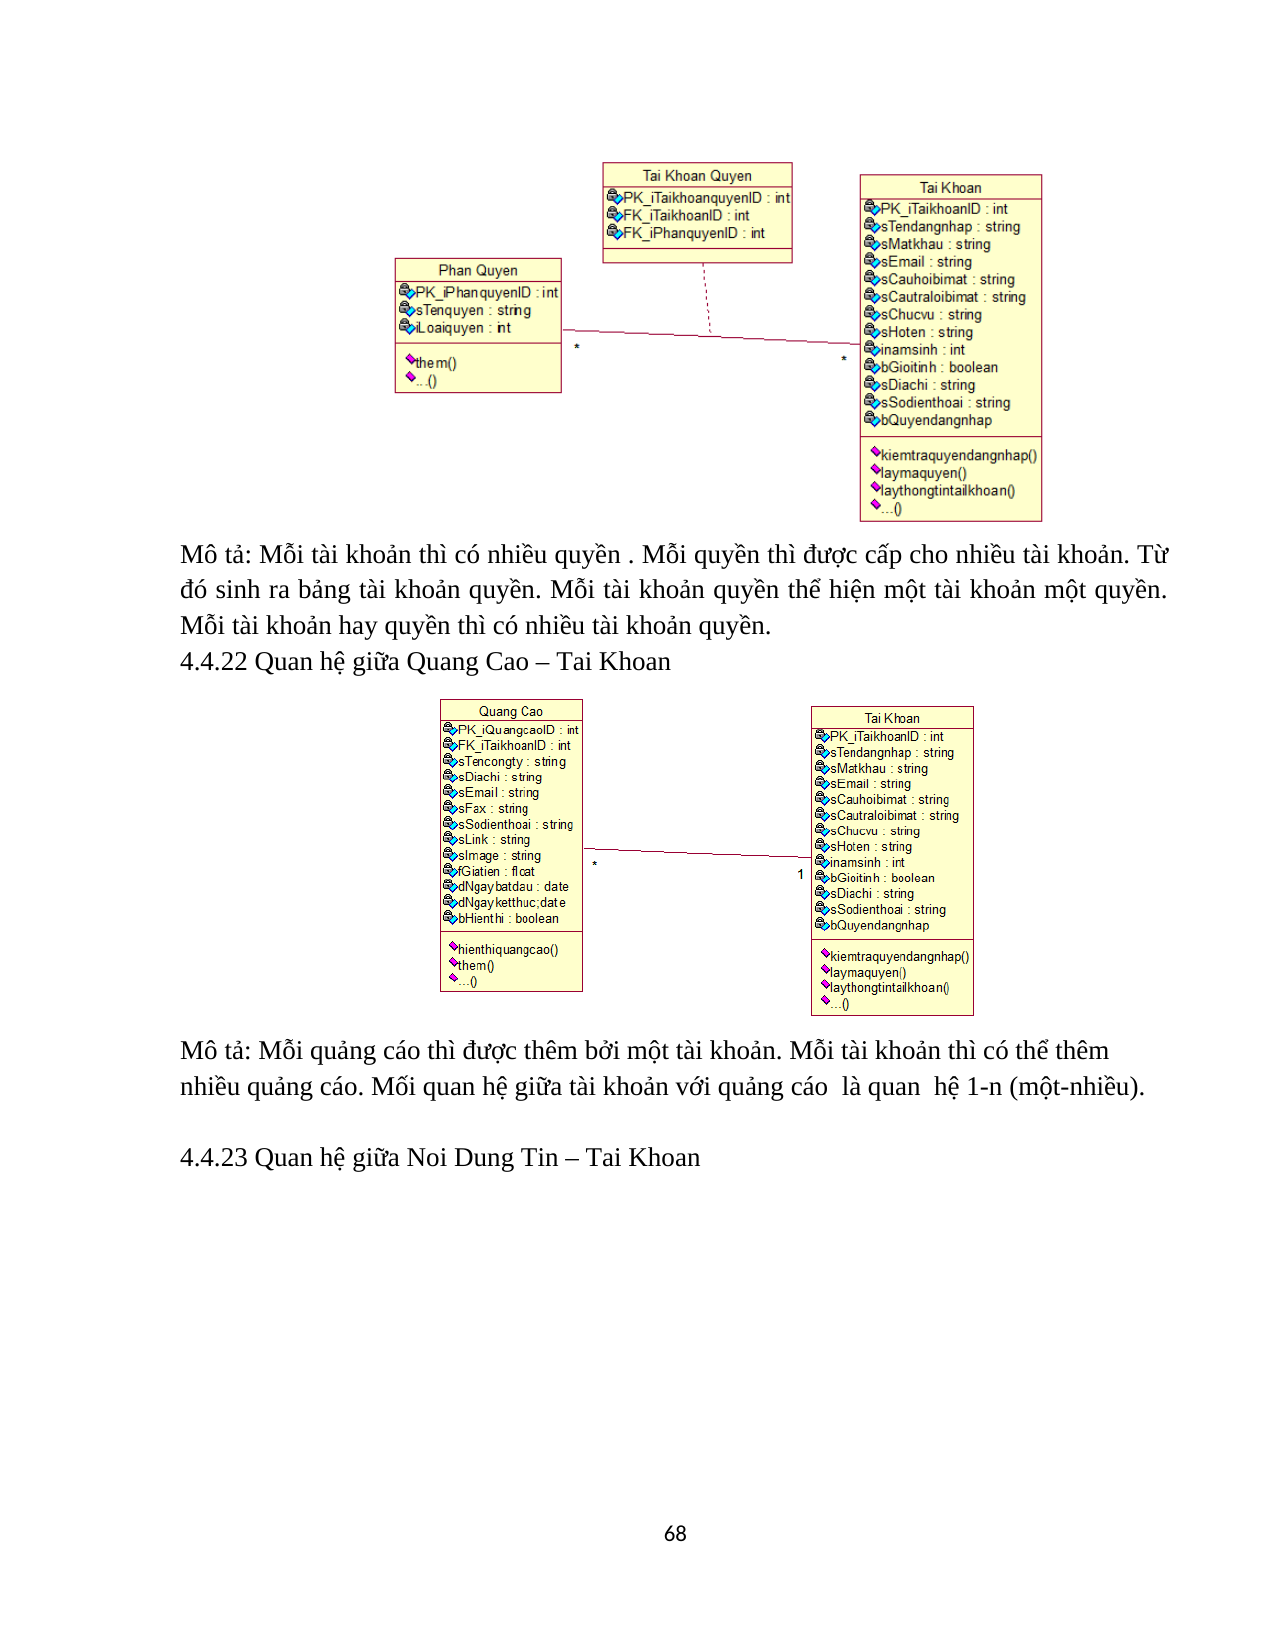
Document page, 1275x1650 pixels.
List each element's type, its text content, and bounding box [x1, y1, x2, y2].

picture [364, 150, 1061, 534]
list Mô tả: Mỗi quảng cáo thì được thêm bởi một tài khoản. Mỗi tài khoản thì có thể thêm nhiều quảng cáo. Mối quan hệ giữa tài khoản với quảng cáo là quan hệ 1-n (một-nhiều). [180, 1034, 1170, 1101]
text 4.4.22 Quan hệ giữa Quang Cao – Tai Khoan [180, 645, 1170, 676]
list Mô tả: Mỗi tài khoản thì có nhiều quyền . Mỗi quyền thì được cấp cho nhiều tài khoản. Từ đó sinh ra bảng tài khoản quyền. Mỗi tài khoản quyền thể hiện một tài khoản một quyền. Mỗi tài khoản hay quyền thì có nhiều tài khoản quyền. [180, 538, 1170, 641]
text 4.4.23 Quan hệ giữa Noi Dung Tin – Tai Khoan [180, 1141, 1170, 1172]
picture [430, 680, 995, 1030]
